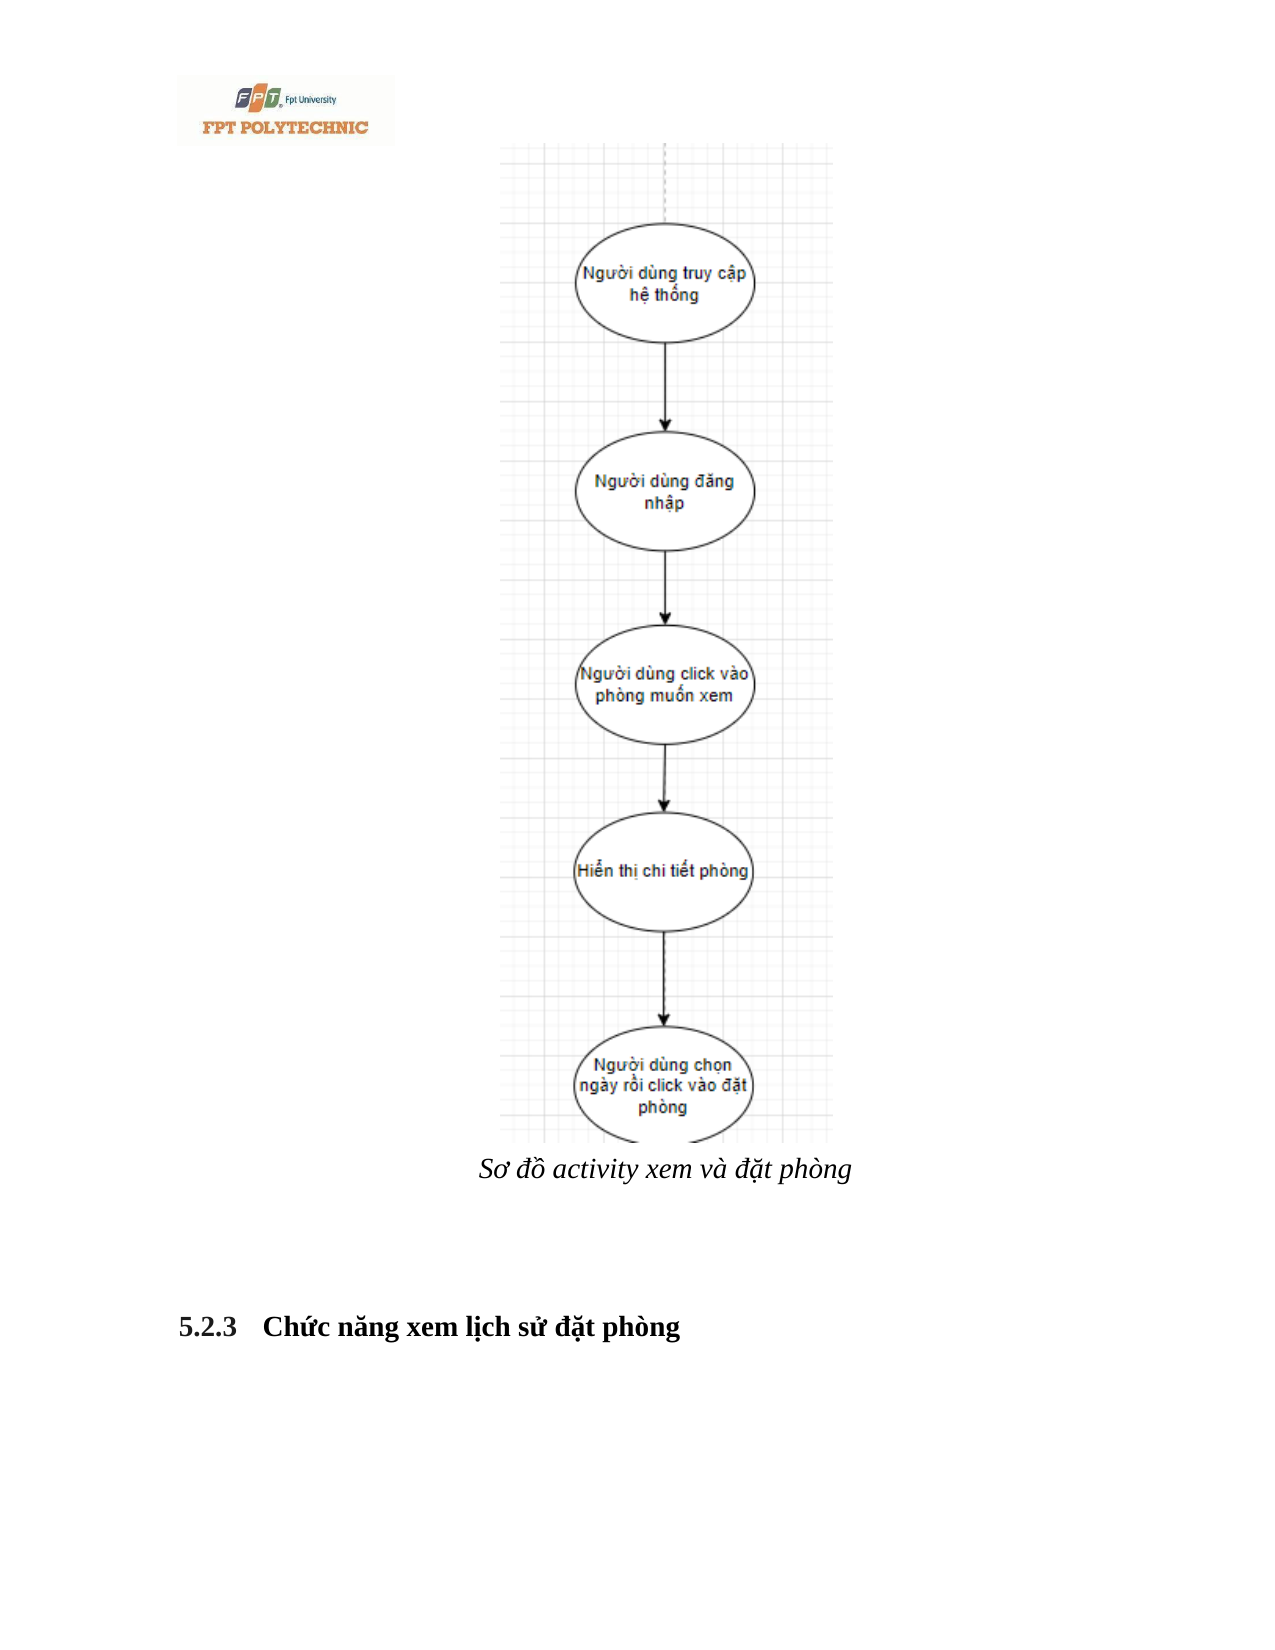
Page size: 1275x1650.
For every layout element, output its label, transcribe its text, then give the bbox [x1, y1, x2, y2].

picture [177, 75, 395, 146]
picture [500, 143, 833, 1143]
subtitle Chức năng xem lịch sử đặt phòng [178, 1309, 1198, 1343]
text Sơ đồ activity xem và đặt phòng [237, 1152, 1096, 1185]
